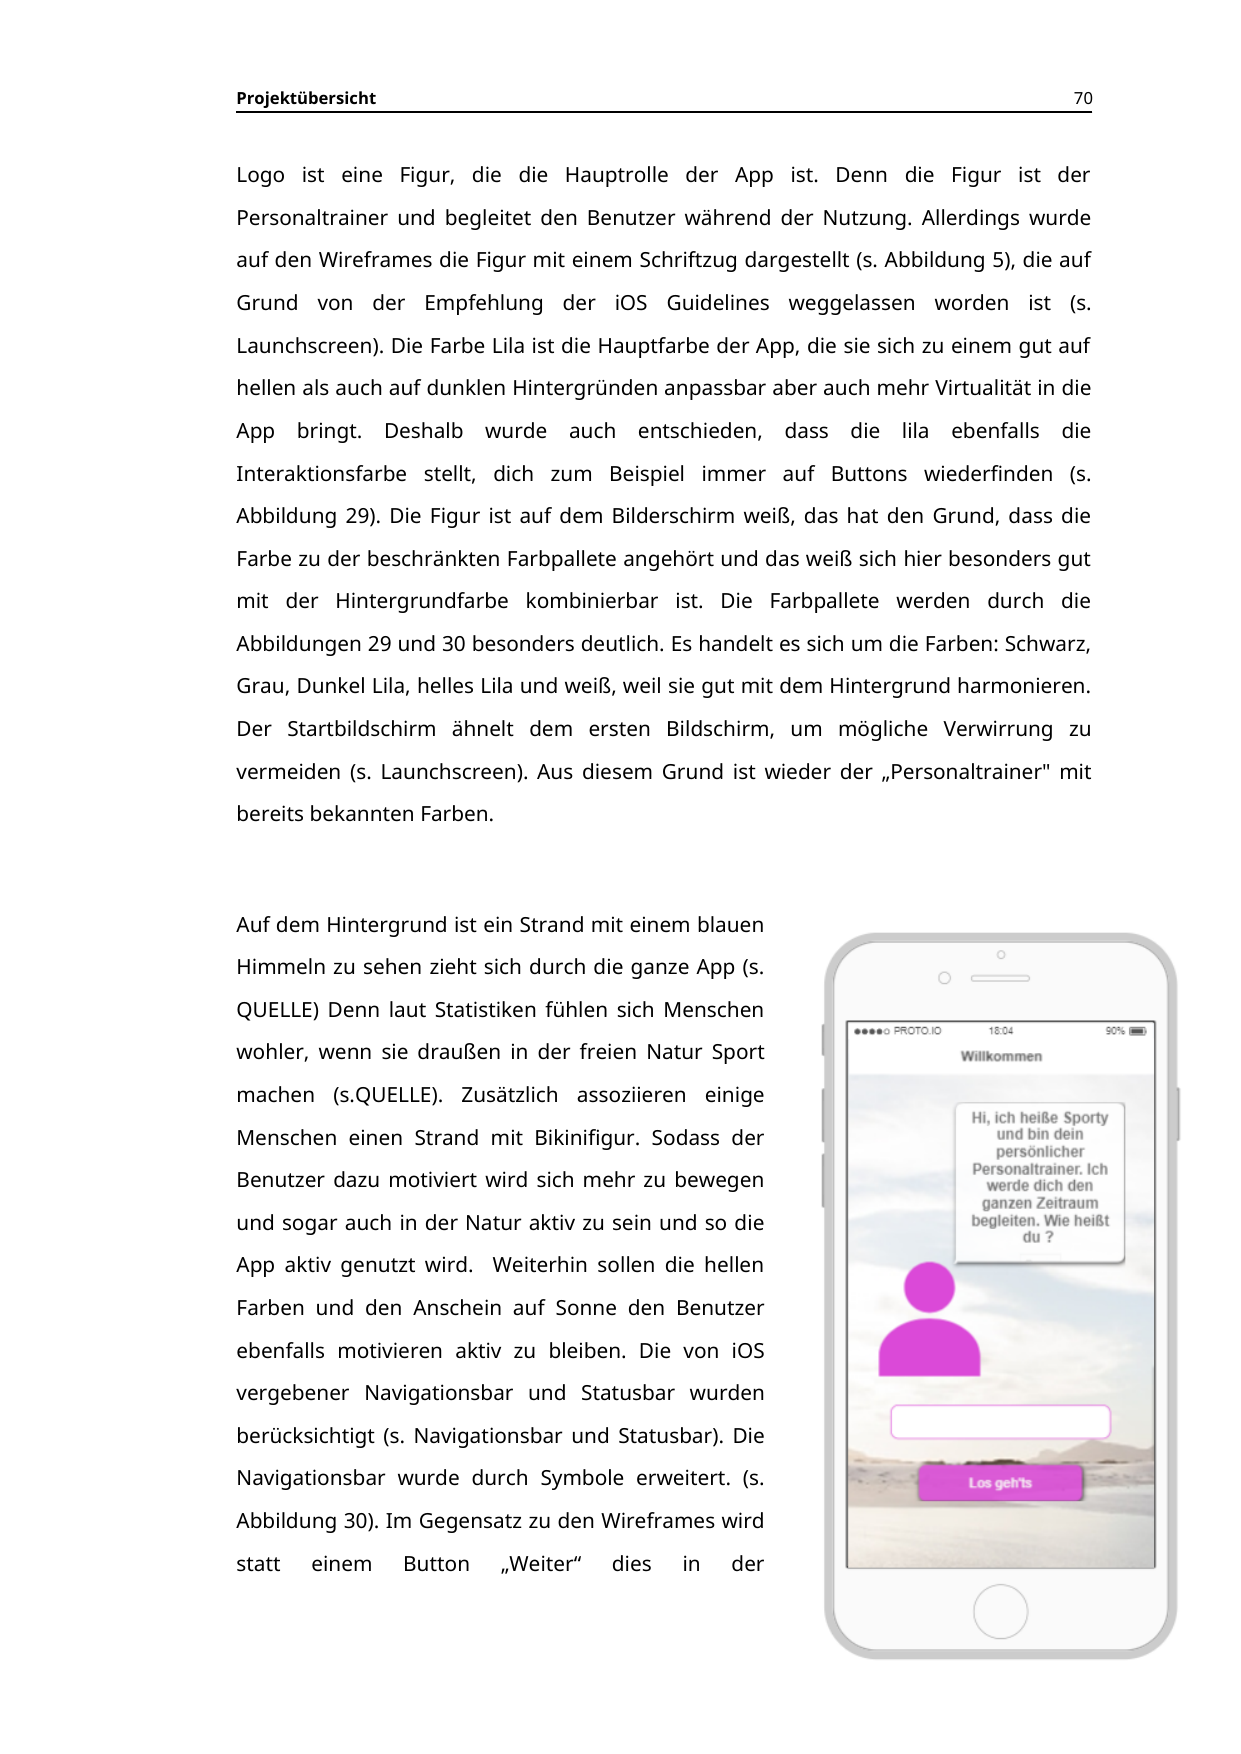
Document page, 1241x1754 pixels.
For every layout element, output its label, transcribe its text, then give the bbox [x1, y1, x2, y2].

picture [783, 909, 1217, 1687]
